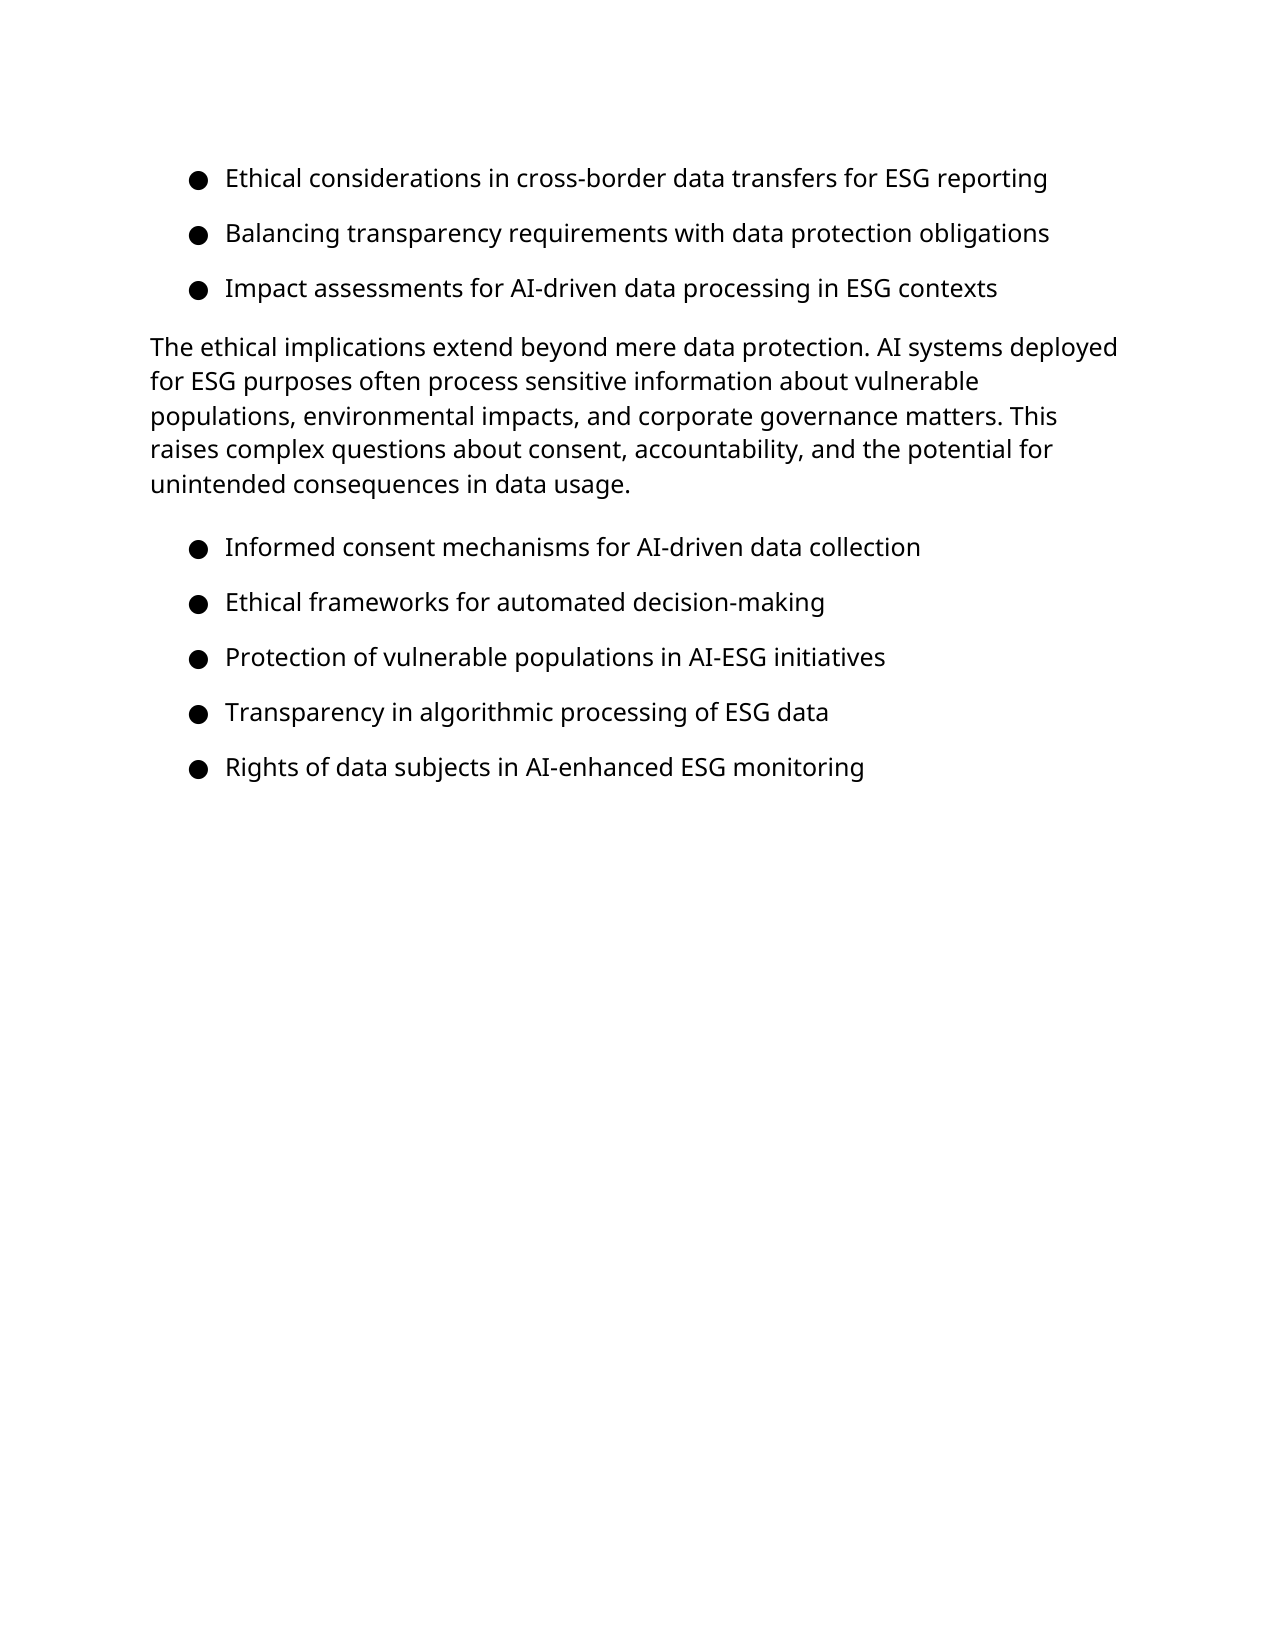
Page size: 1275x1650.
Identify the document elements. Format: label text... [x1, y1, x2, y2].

list Balancing transparency requirements with data protection obligations [187, 205, 1125, 256]
list Informed consent mechanisms for AI-driven data collection [187, 519, 1125, 570]
text The ethical implications extend beyond mere data protection. AI systems deployed for ESG purposes often process sensitive information about vulnerable populations, environmental impacts, and corporate governance matters. This raises complex questions about consent, accountability, and the potential for unintended consequences in data usage. [150, 330, 1125, 500]
list Ethical frameworks for automated decision-making [187, 574, 1125, 625]
list Ethical considerations in cross-border data transfers for ESG reporting [187, 150, 1125, 201]
list Impact assessments for AI-driven data processing in ESG contexts [187, 260, 1125, 311]
list Rights of data subjects in AI-enhanced ESG monitoring [187, 739, 1125, 790]
list Transparency in algorithmic processing of ESG data [187, 684, 1125, 735]
list Protection of vulnerable populations in AI-ESG initiatives [187, 629, 1125, 680]
